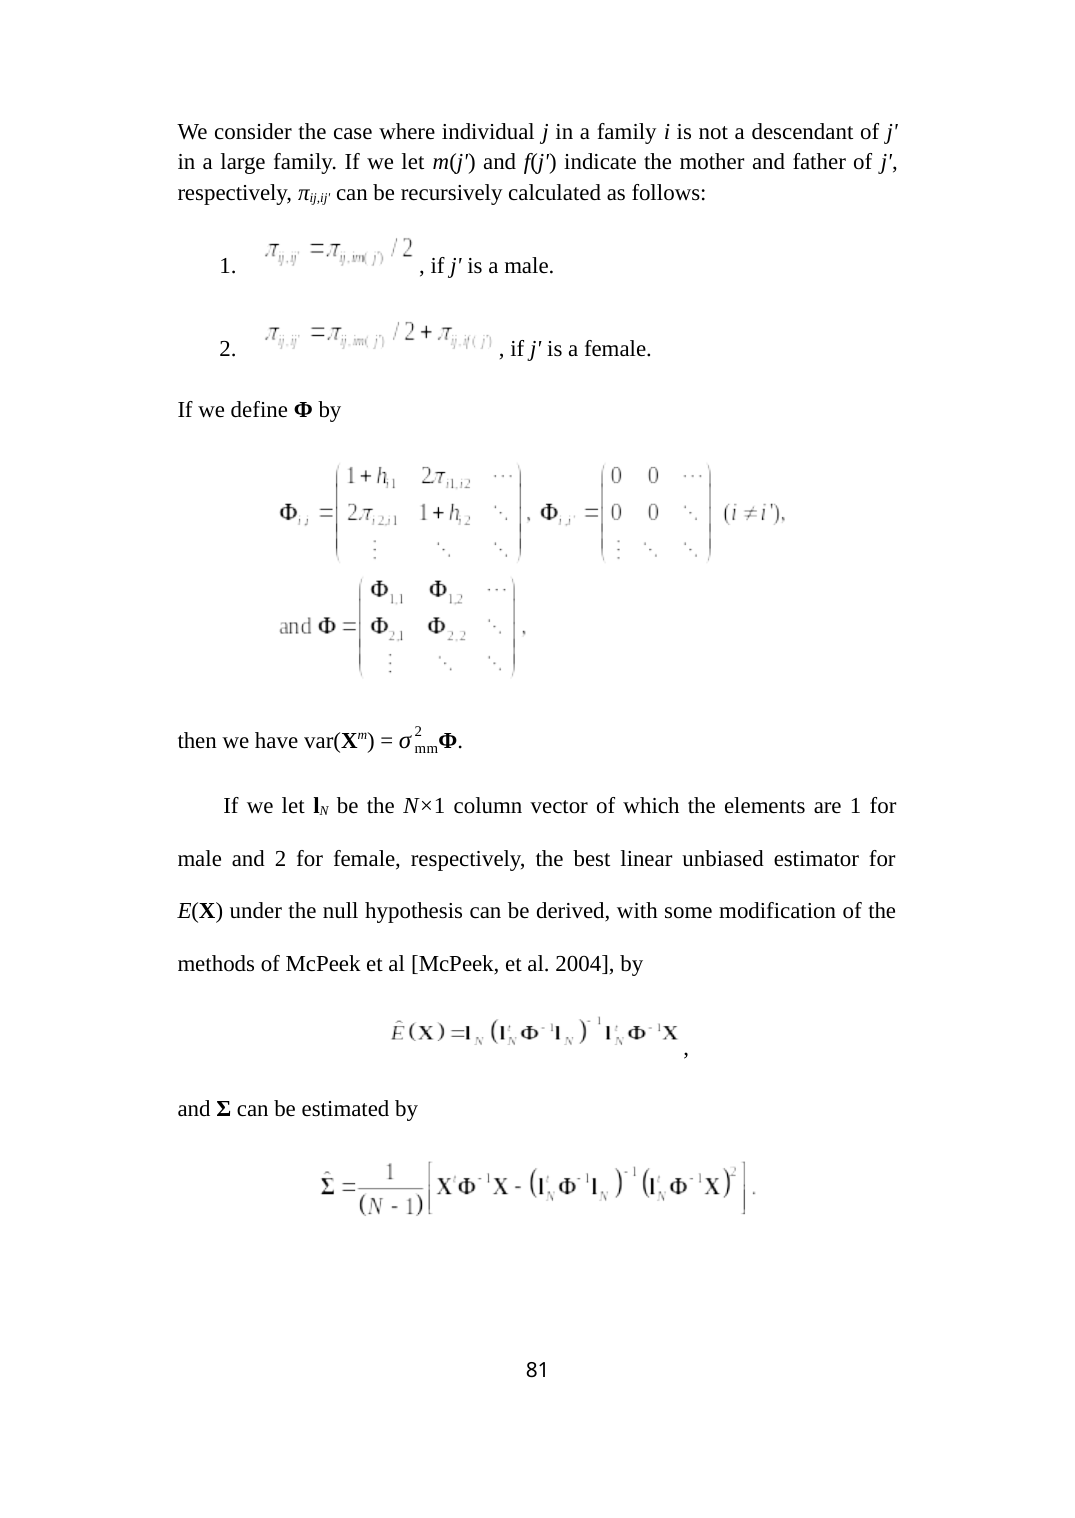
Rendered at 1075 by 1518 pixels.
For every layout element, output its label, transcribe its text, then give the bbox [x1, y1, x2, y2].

list , if j' is a male. [219, 229, 898, 278]
text and Σ can be estimated by [177, 1094, 898, 1121]
list , if j' is a female. [219, 313, 898, 362]
text then we have var(Xm) = Φ. [177, 722, 898, 757]
text If we define Φ by [177, 396, 898, 423]
text If we let lN be the N×1 column vector of which the elements are 1 for male and 2 for female, respectively, the best linear unbiased estimator for E(X) under the null hypothesis can be derived, with some modification of the methods of McPeek et al [McPeek, et al. 2004], by [177, 792, 898, 976]
text , [177, 1011, 898, 1060]
text We consider the case where individual j in a family i is not a descendant of j' in a large family. If we let m(j') and f(j') indicate the mother and father of j', respectively, πij,ij' can be recursively calculated as follows: [177, 118, 898, 205]
